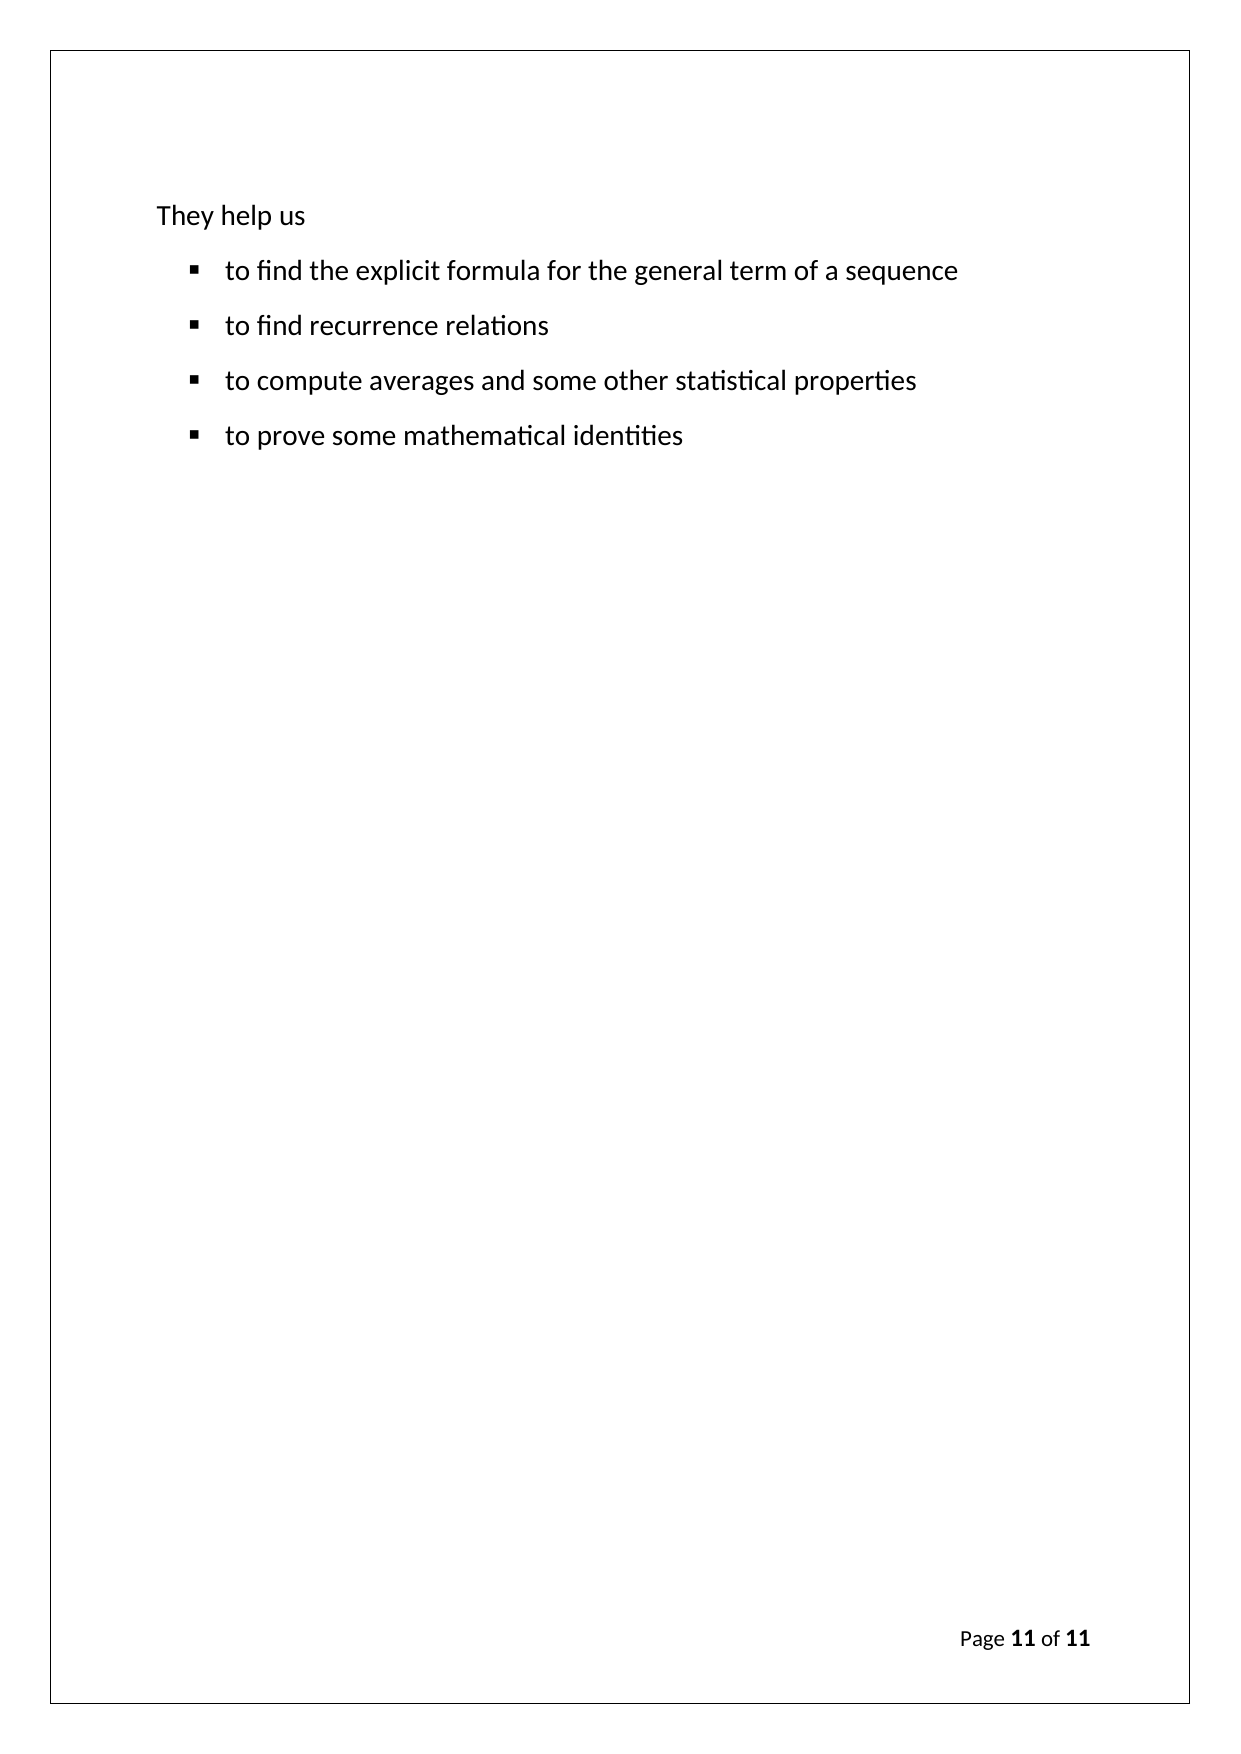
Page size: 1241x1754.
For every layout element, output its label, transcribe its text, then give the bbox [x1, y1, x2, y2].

list to compute averages and some other statistical properties [187, 362, 1090, 398]
text They help us [150, 197, 1090, 232]
list to find recurrence relations [187, 307, 1090, 343]
list to prove some mathematical identities [187, 417, 1090, 453]
list to find the explicit formula for the general term of a sequence [187, 252, 1090, 288]
